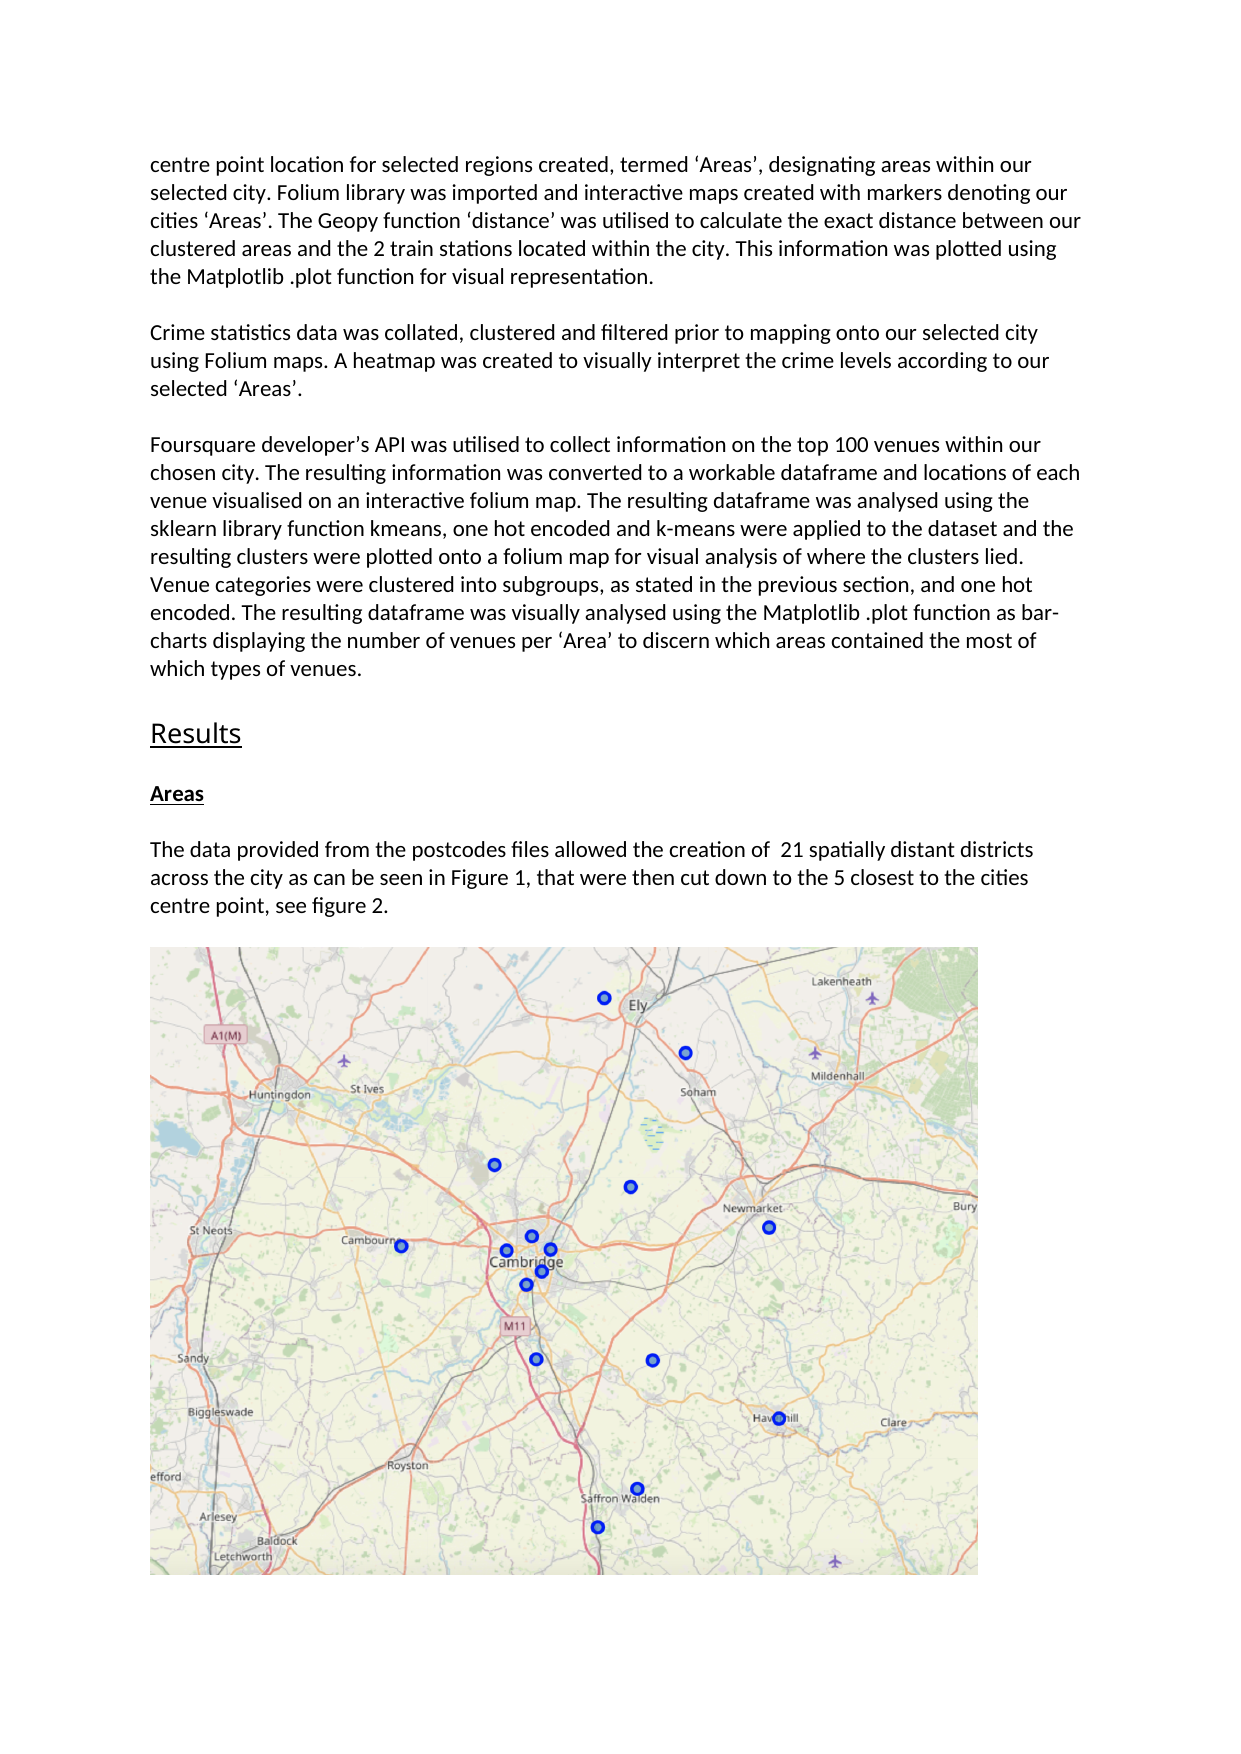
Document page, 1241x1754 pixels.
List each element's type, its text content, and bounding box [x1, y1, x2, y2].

picture [150, 947, 978, 1575]
text Areas [150, 779, 1090, 807]
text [150, 150, 1090, 290]
text The data provided from the postcodes files allowed the creation of 21 spatially distant districts across the city as can be seen in Figure 1, that were then cut down to the 5 closest to the cities centre point, see figure 2. [150, 836, 1090, 919]
subtitle Results [150, 714, 1090, 751]
text Foursquare developer’s API was utilised to collect information on the top 100 venues within our chosen city. The resulting information was converted to a workable dataframe and locations of each venue visualised on an interactive folium map. The resulting dataframe was analysed using the sklearn library function kmeans, one hot encoded and k-means were applied to the dataset and the resulting clusters were plotted onto a folium map for visual analysis of where the clusters lied. Venue categories were clustered into subgroups, as stated in the previous section, and one hot encoded. The resulting dataframe was visually analysed using the Matplotlib .plot function as bar-charts displaying the number of venues per ‘Area’ to discern which areas contained the most of which types of venues. [150, 430, 1090, 682]
text Crime statistics data was collated, clustered and filtered prior to mapping onto our selected city using Folium maps. A heatmap was created to visually interpret the crime levels according to our selected ‘Areas’. [150, 318, 1090, 402]
